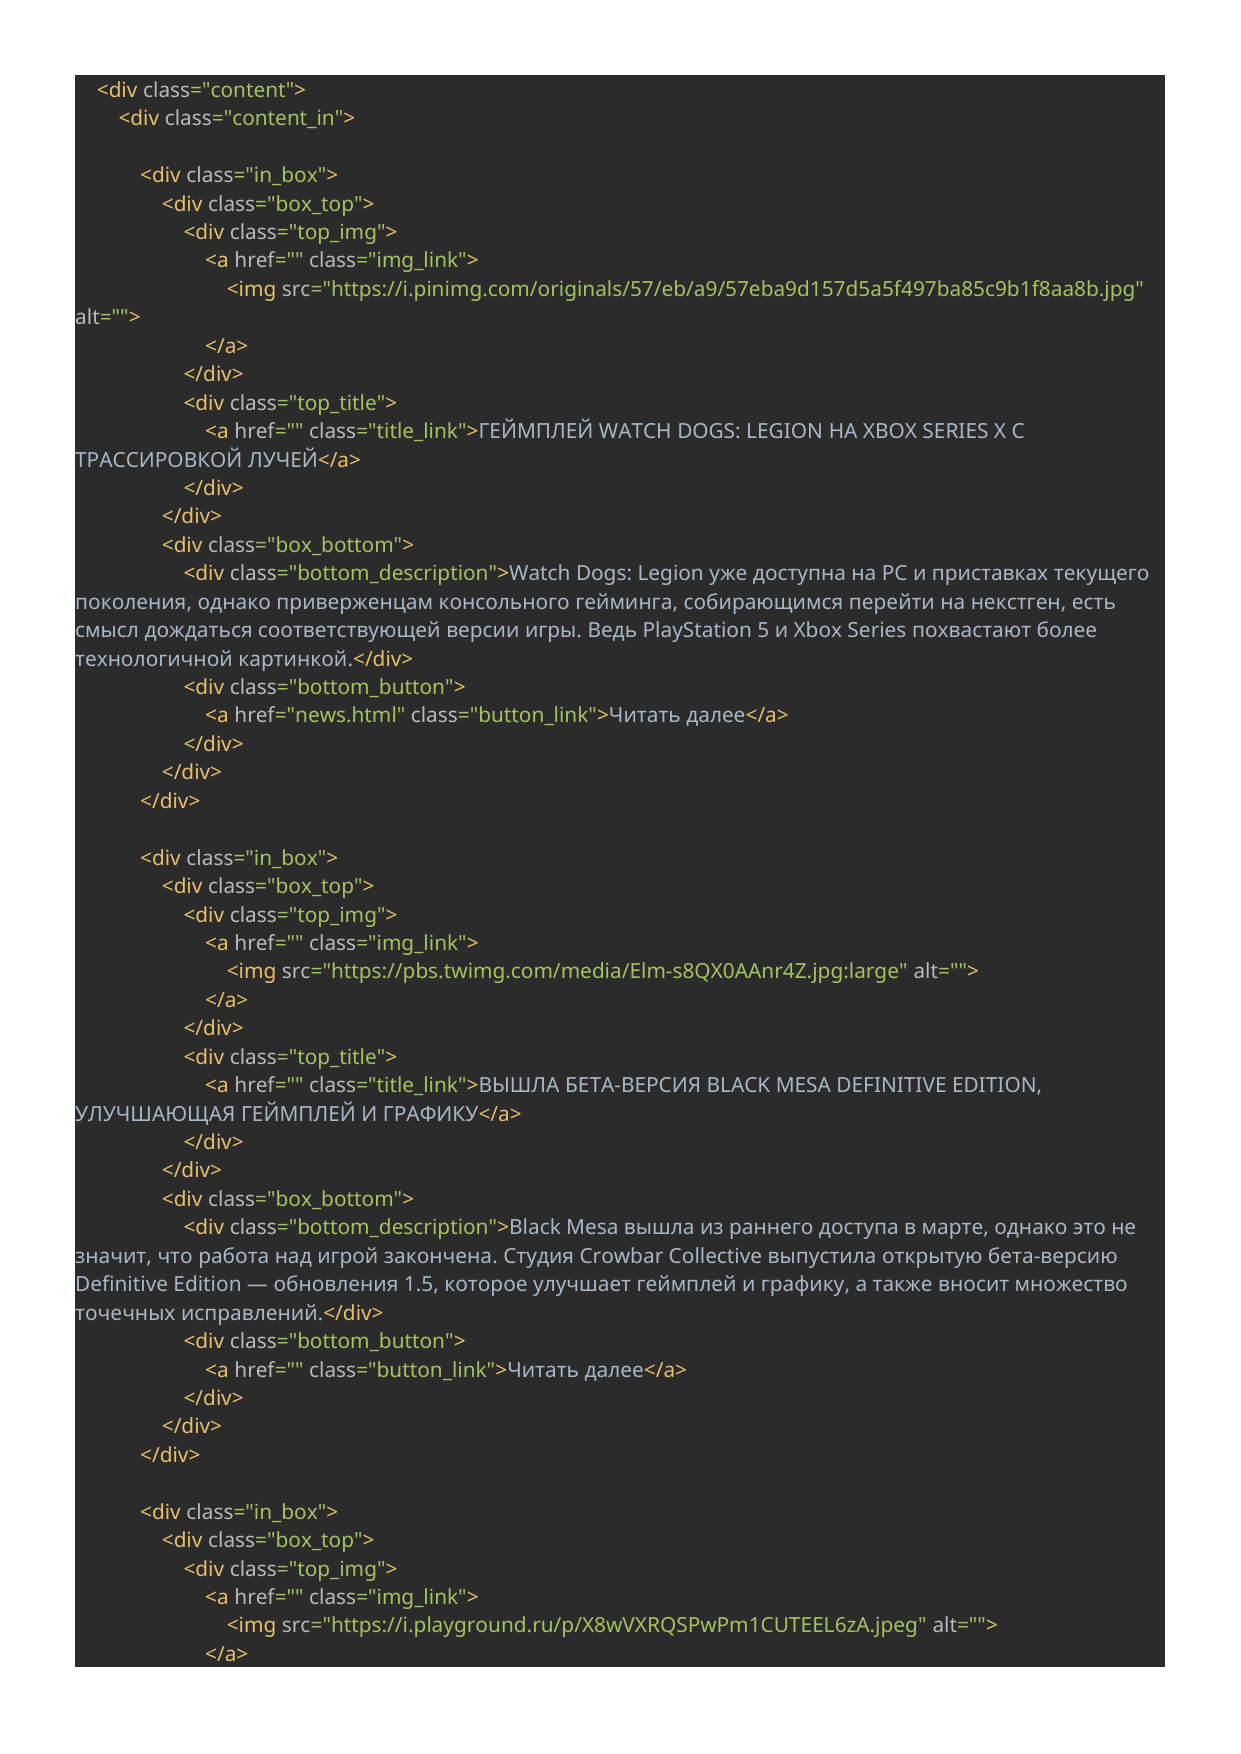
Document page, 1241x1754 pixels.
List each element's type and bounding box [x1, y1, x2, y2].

text [75, 75, 1165, 1667]
